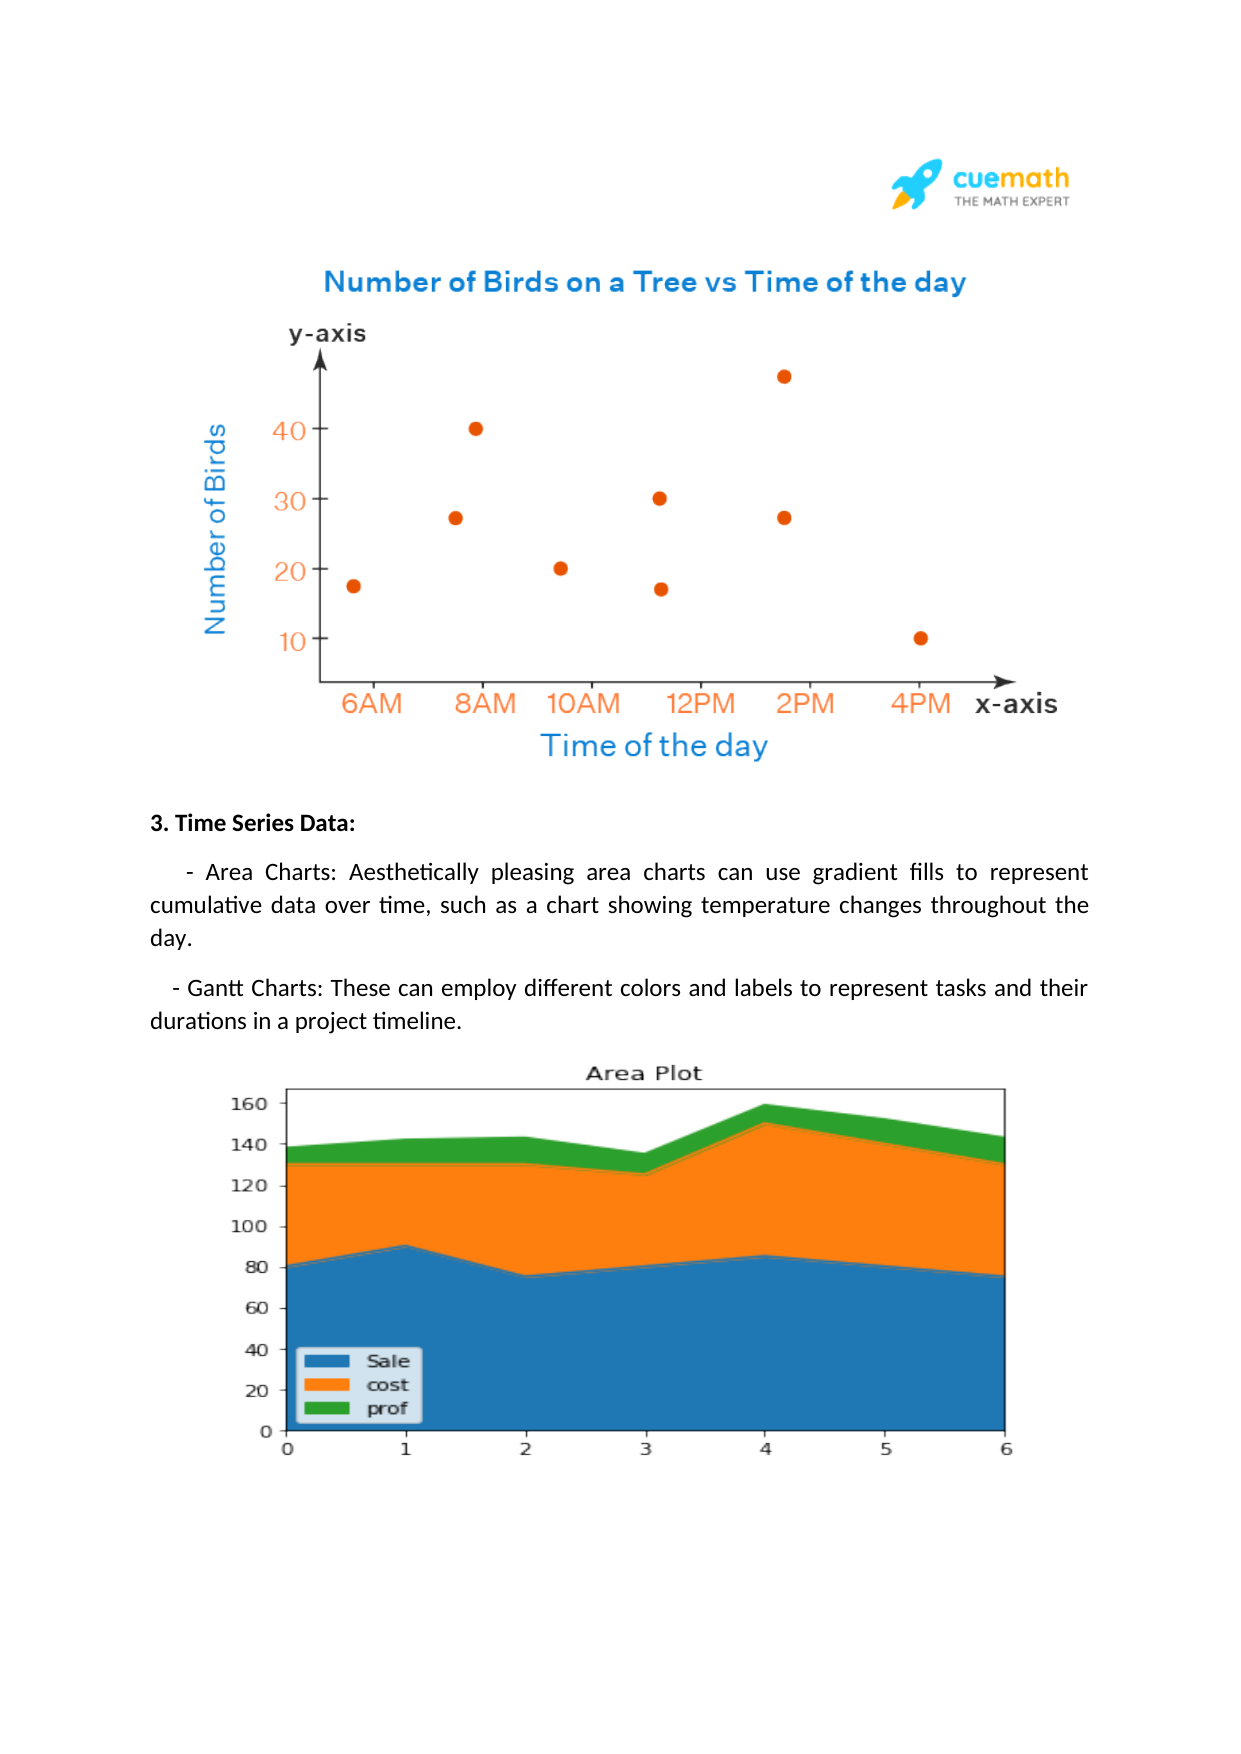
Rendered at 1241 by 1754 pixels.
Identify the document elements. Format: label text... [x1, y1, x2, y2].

text - Area Charts: Aesthetically pleasing area charts can use gradient fills to represent cumulative data over time, such as a chart showing temperature changes throughout the day. [150, 857, 1090, 953]
text - Gantt Charts: These can employ different colors and labels to represent tasks and their durations in a project timeline. [150, 972, 1090, 1035]
picture [215, 1054, 1025, 1468]
text 3. Time Series Data: [150, 807, 1090, 837]
picture [150, 150, 1091, 789]
